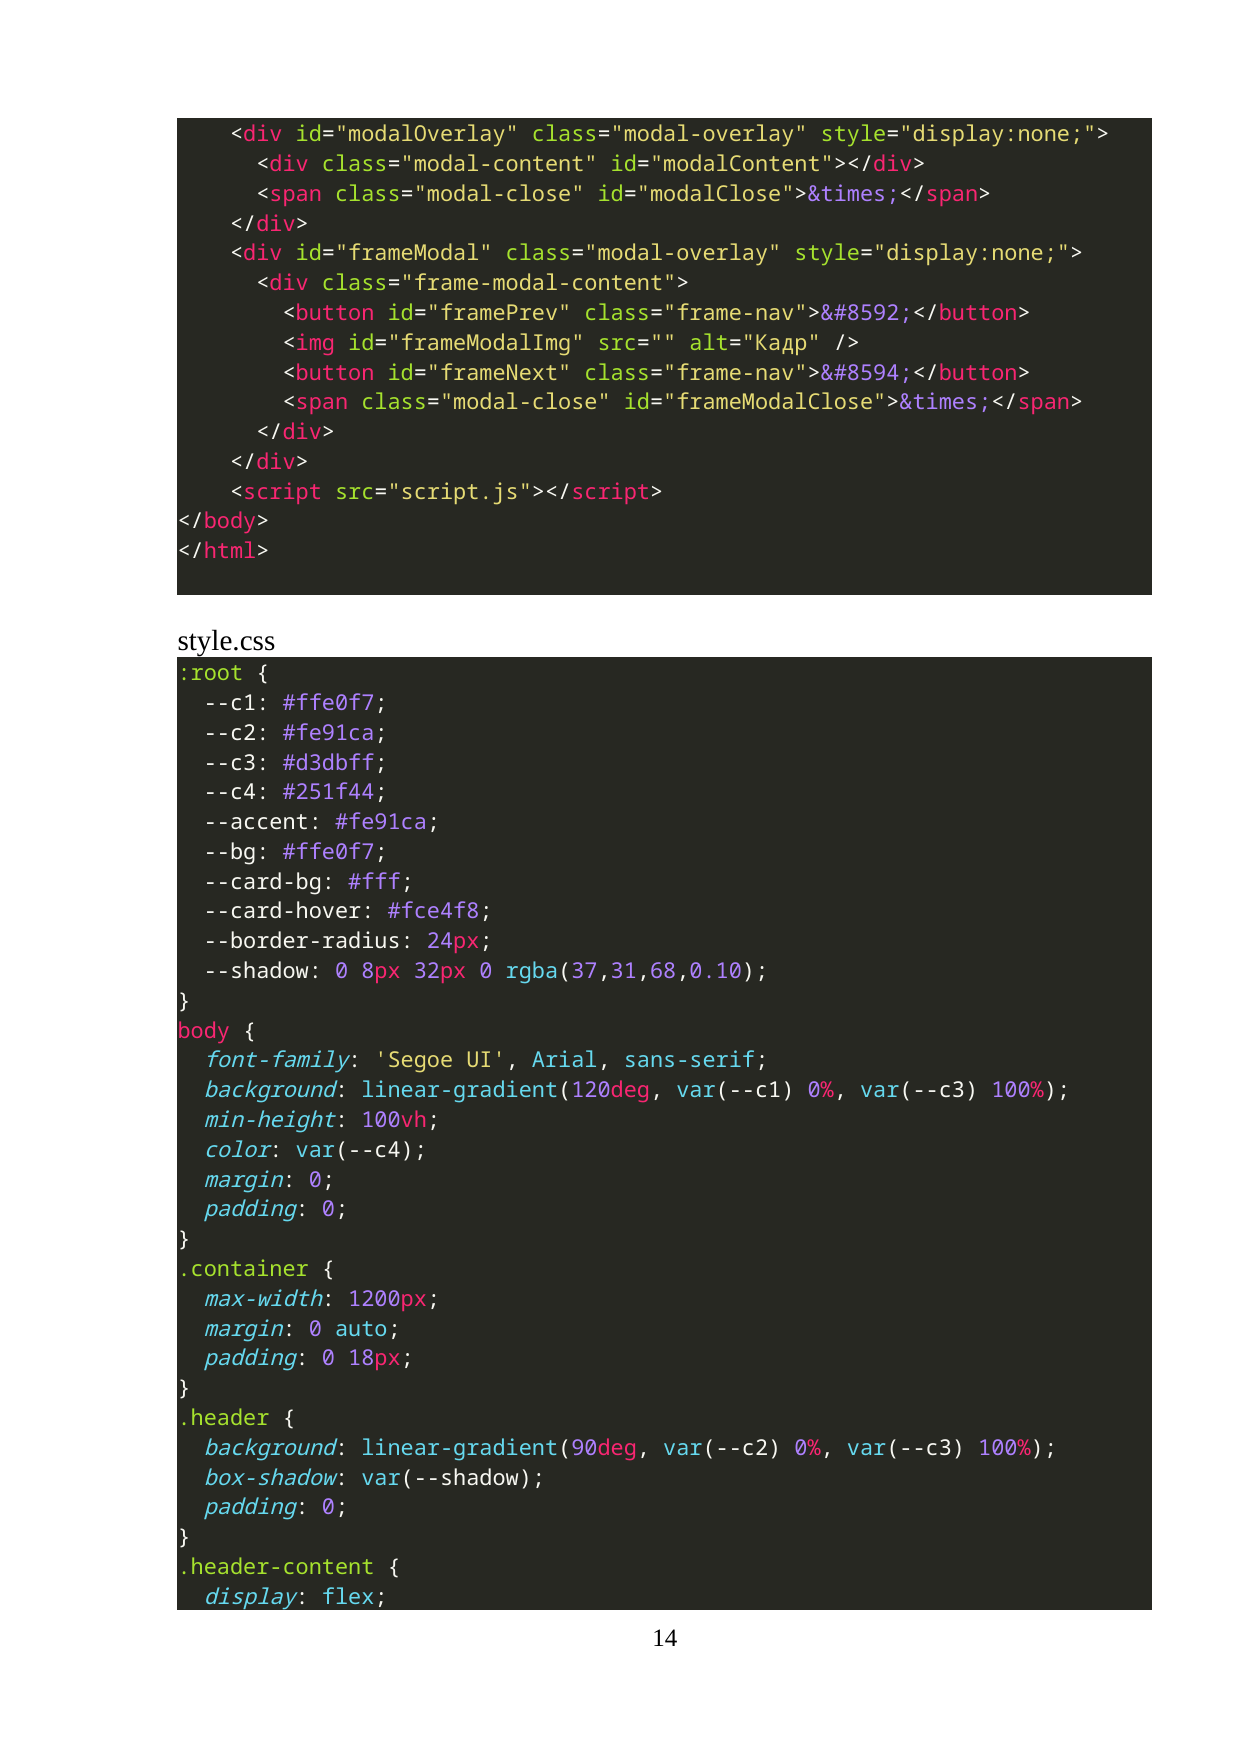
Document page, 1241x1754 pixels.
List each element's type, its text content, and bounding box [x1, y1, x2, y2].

text </div> [177, 416, 1152, 446]
text --border-radius: 24px; [177, 925, 1152, 955]
text } [177, 1521, 1152, 1551]
text --c1: #ffe0f7; [177, 687, 1152, 717]
text </div> [177, 446, 1152, 476]
text </body> [177, 505, 1152, 535]
text :root { [177, 657, 1152, 687]
text style.css [177, 595, 1152, 657]
text <img id="frameModalImg" src="" alt="Кадр" /> [177, 327, 1152, 356]
text max-width: 1200px; [177, 1283, 1152, 1312]
text --c2: #fe91ca; [177, 717, 1152, 746]
text <div id="modalOverlay" class="modal-overlay" style="display:none;"> [177, 118, 1152, 148]
text background: linear-gradient(120deg, var(--c1) 0%, var(--c3) 100%); [177, 1074, 1152, 1104]
text .container { [177, 1253, 1152, 1283]
text --card-bg: #fff; [177, 866, 1152, 895]
text .header-content { [177, 1551, 1152, 1581]
text --c4: #251f44; [177, 776, 1152, 806]
text --card-hover: #fce4f8; [177, 895, 1152, 925]
text padding: 0; [177, 1193, 1152, 1223]
text padding: 0 18px; [177, 1342, 1152, 1372]
text --c3: #d3dbff; [177, 746, 1152, 776]
text </html> [177, 535, 1152, 565]
text box-shadow: var(--shadow); [177, 1461, 1152, 1491]
text <script src="script.js"></script> [177, 476, 1152, 505]
text color: var(--c4); [177, 1134, 1152, 1163]
text margin: 0 auto; [177, 1312, 1152, 1342]
text min-height: 100vh; [177, 1104, 1152, 1134]
text <div id="frameModal" class="modal-overlay" style="display:none;"> [177, 237, 1152, 267]
text <span class="modal-close" id="frameModalClose">&times;</span> [177, 386, 1152, 416]
text <div class="frame-modal-content"> [177, 267, 1152, 297]
text <div class="modal-content" id="modalContent"></div> [177, 148, 1152, 178]
text padding: 0; [177, 1491, 1152, 1521]
text } [177, 1223, 1152, 1253]
text --shadow: 0 8px 32px 0 rgba(37,31,68,0.10); [177, 955, 1152, 985]
text <span class="modal-close" id="modalClose">&times;</span> [177, 178, 1152, 207]
text .header { [177, 1402, 1152, 1432]
text } [177, 985, 1152, 1014]
text --accent: #fe91ca; [177, 806, 1152, 836]
text --bg: #ffe0f7; [177, 836, 1152, 866]
text } [177, 1372, 1152, 1402]
text font-family: 'Segoe UI', Arial, sans-serif; [177, 1044, 1152, 1074]
text body { [177, 1014, 1152, 1044]
text <button id="framePrev" class="frame-nav">&#8592;</button> [177, 297, 1152, 327]
text <button id="frameNext" class="frame-nav">&#8594;</button> [177, 356, 1152, 386]
text margin: 0; [177, 1163, 1152, 1193]
text display: flex; [177, 1581, 1152, 1610]
text background: linear-gradient(90deg, var(--c2) 0%, var(--c3) 100%); [177, 1432, 1152, 1461]
text </div> [177, 207, 1152, 237]
